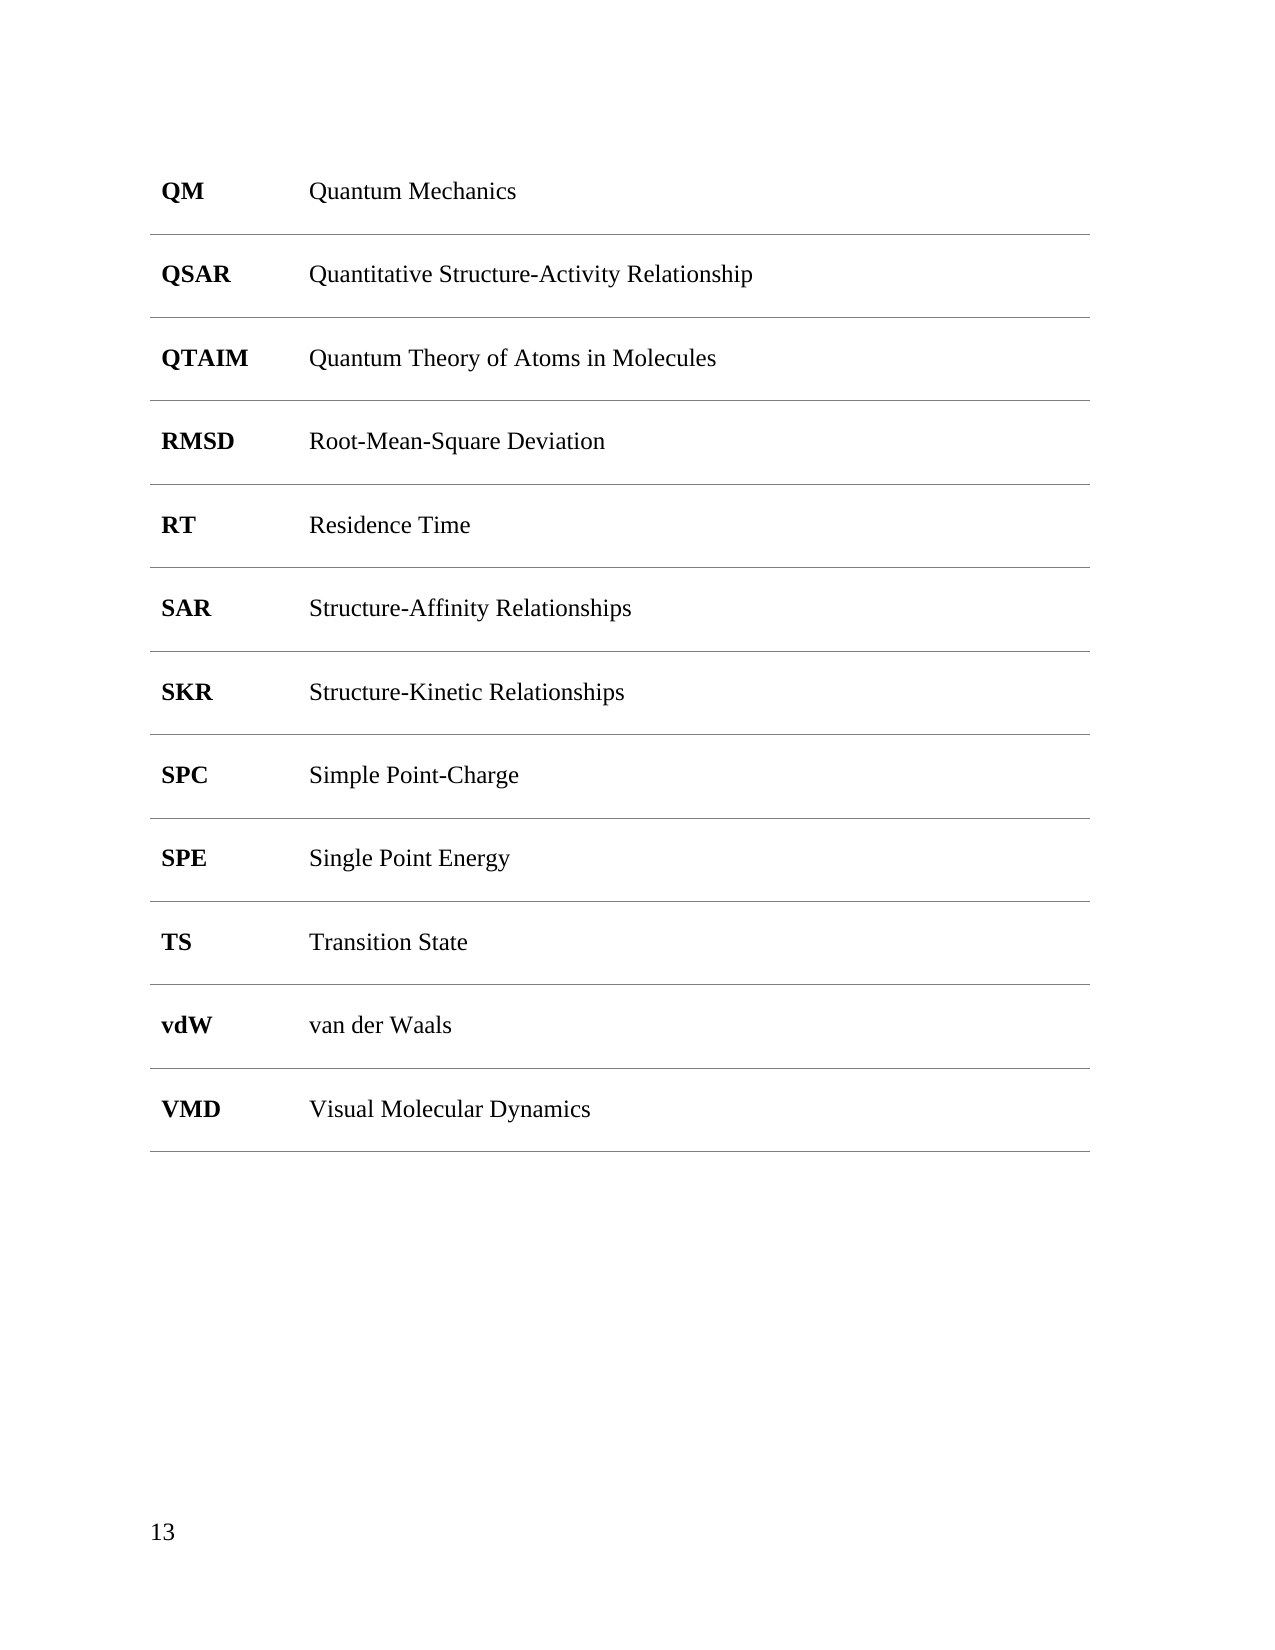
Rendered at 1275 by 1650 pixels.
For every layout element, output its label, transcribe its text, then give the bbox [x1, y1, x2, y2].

table_cell Transition State [298, 902, 1090, 984]
table_cell van der Waals [298, 985, 1090, 1068]
table_cell Simple Point-Charge [298, 735, 1090, 817]
table_cell RT [150, 485, 298, 567]
table_cell Quantitative Structure-Activity Relationship [298, 235, 1090, 317]
table_cell Structure-Kinetic Relationships [298, 652, 1090, 734]
table_cell Residence Time [298, 485, 1090, 567]
table_cell SPC [150, 735, 298, 817]
table_cell SPE [150, 819, 298, 901]
table_cell QSAR [150, 235, 298, 317]
table_cell RMSD [150, 401, 298, 484]
table_cell Structure-Affinity Relationships [298, 568, 1090, 651]
table_cell QM [150, 150, 298, 233]
table_cell Visual Molecular Dynamics [298, 1069, 1090, 1151]
table_cell Single Point Energy [298, 819, 1090, 901]
table_cell VMD [150, 1069, 298, 1151]
table_cell Root-Mean-Square Deviation [298, 401, 1090, 484]
table_cell TS [150, 902, 298, 984]
table_cell Quantum Mechanics [298, 150, 1090, 233]
table_cell SAR [150, 568, 298, 651]
table_cell SKR [150, 652, 298, 734]
table_cell vdW [150, 985, 298, 1068]
table_cell Quantum Theory of Atoms in Molecules [298, 318, 1090, 400]
table_cell QTAIM [150, 318, 298, 400]
